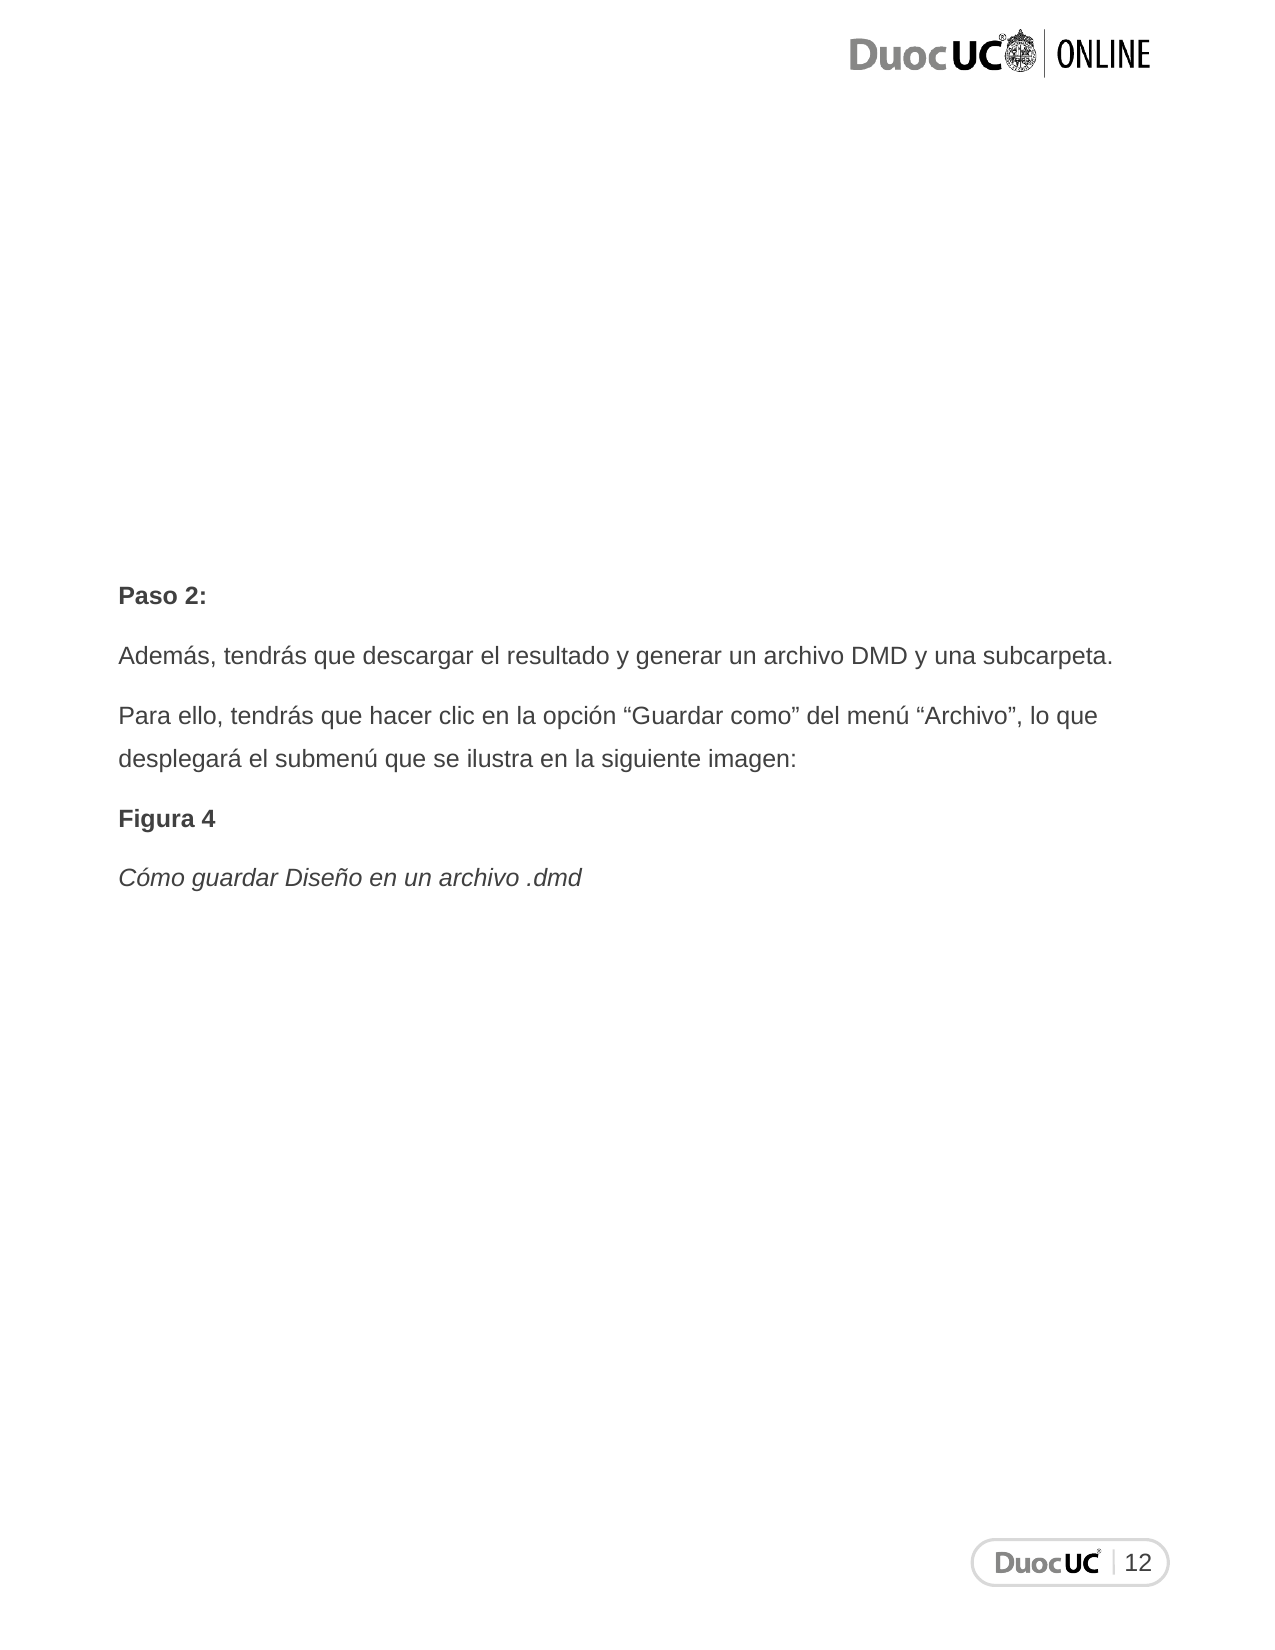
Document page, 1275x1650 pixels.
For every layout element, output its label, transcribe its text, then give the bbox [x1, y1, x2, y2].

picture [982, 1542, 1115, 1583]
picture [830, 3, 1170, 96]
text Para ello, tendrás que hacer clic en la opción “Guardar como” del menú “Archivo”, lo que desplegará el submenú que se ilustra en la siguiente imagen: [118, 701, 1152, 772]
text Además, tendrás que descargar el resultado y generar un archivo DMD y una subcarpeta. [118, 641, 1152, 669]
text Figura 4 [118, 803, 1152, 832]
text Paso 2: [118, 581, 1152, 610]
text Cómo guardar Diseño en un archivo .dmd [118, 863, 1152, 892]
